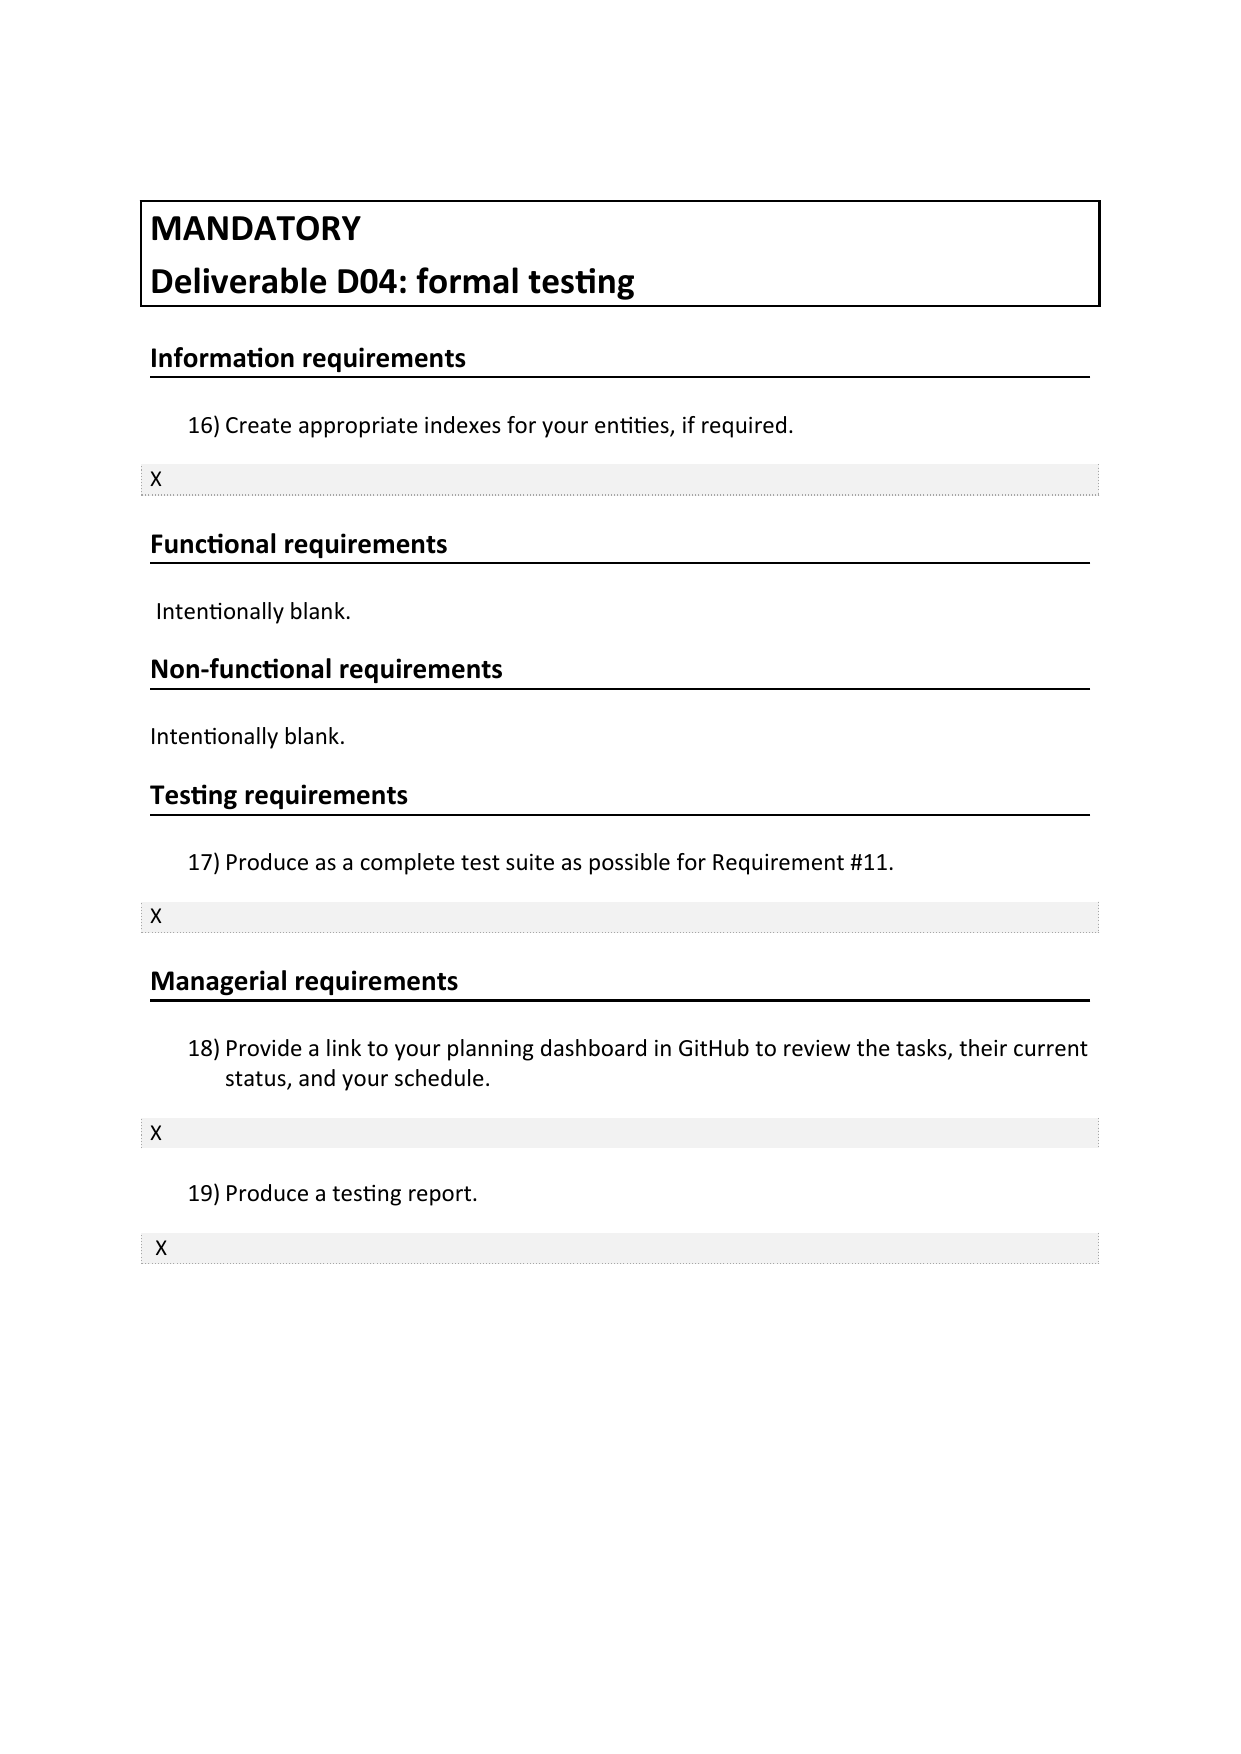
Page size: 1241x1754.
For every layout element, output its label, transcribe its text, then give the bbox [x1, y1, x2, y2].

subtitle Non-functional requirements [150, 650, 1090, 688]
text X [141, 464, 1099, 496]
list Produce as a complete test suite as possible for Requirement #11. [187, 846, 1090, 877]
text Intentionally blank. [150, 720, 1090, 751]
text X [141, 902, 1099, 933]
list Provide a link to your planning dashboard in GitHub to review the tasks, their current status, and your schedule. [187, 1032, 1090, 1093]
subtitle Managerial requirements [150, 962, 1090, 999]
text X [141, 1118, 1099, 1148]
text Intentionally blank. [150, 595, 1090, 625]
subtitle Information requirements [150, 339, 1090, 376]
subtitle Testing requirements [150, 776, 1090, 814]
list Produce a testing report. [187, 1177, 1090, 1208]
text X [141, 1233, 1099, 1264]
subtitle MANDATORY Deliverable D04: formal testing [142, 202, 1098, 305]
list Create appropriate indexes for your entities, if required. [187, 409, 1090, 439]
subtitle Functional requirements [150, 525, 1090, 562]
